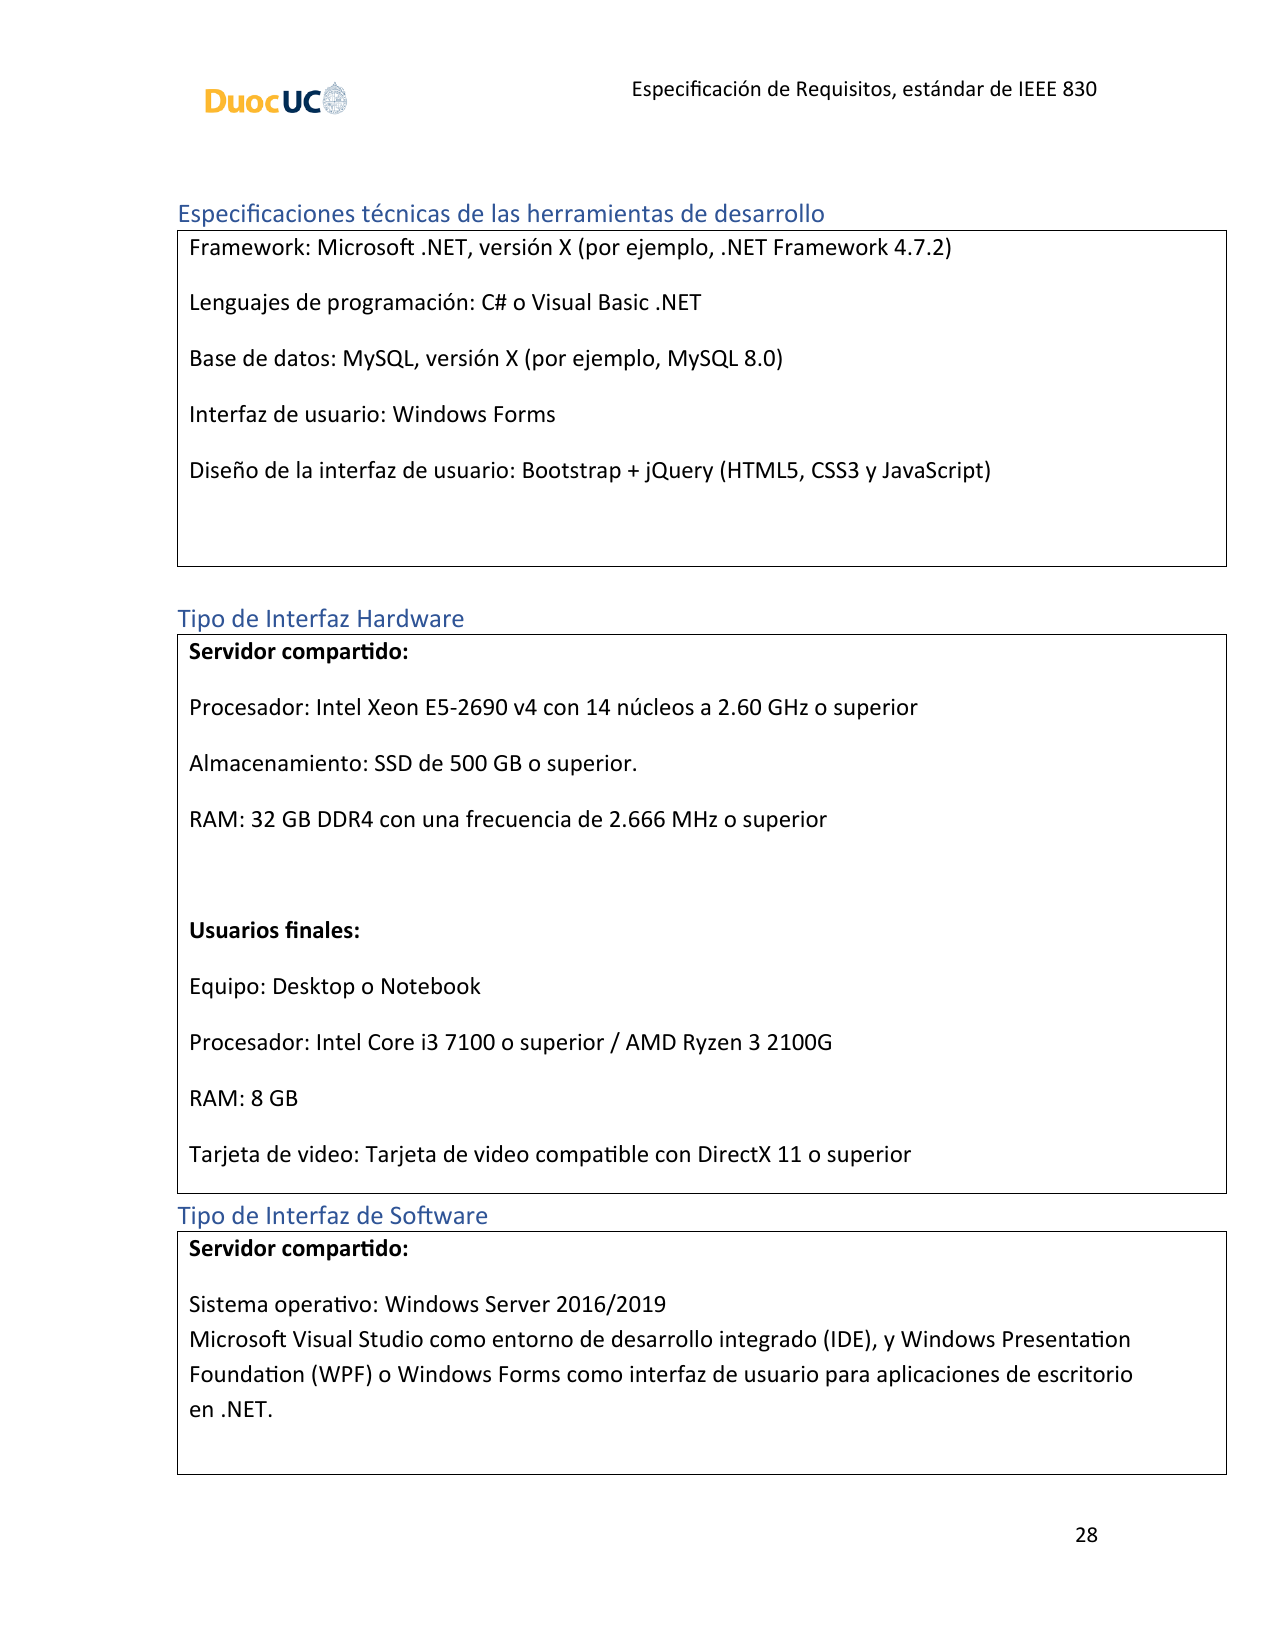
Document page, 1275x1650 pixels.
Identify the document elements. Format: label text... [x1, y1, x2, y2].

text Tipo de Interfaz de Software [177, 1198, 1098, 1231]
picture [198, 78, 352, 117]
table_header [178, 1232, 1226, 1474]
text Tipo de Interfaz Hardware [177, 601, 1098, 634]
text Especificaciones técnicas de las herramientas de desarrollo [177, 197, 1098, 230]
table_header Servidor compartido: Procesador: Intel Xeon E5-2690 v4 con 14 núcleos a 2.60 GHz o superior Almacenamiento: SSD de 500 GB o superior. RAM: 32 GB DDR4 con una frecuencia de 2.666 MHz o superior Usuarios finales: Equipo: Desktop o Notebook Procesador: Intel Core i3 7100 o superior / AMD Ryzen 3 2100G RAM: 8 GB Tarjeta de video: Tarjeta de video compatible con DirectX 11 o superior [178, 635, 1226, 1193]
table_header Framework: Microsoft .NET, versión X (por ejemplo, .NET Framework 4.7.2) Lenguajes de programación: C# o Visual Basic .NET Base de datos: MySQL, versión X (por ejemplo, MySQL 8.0) Interfaz de usuario: Windows Forms Diseño de la interfaz de usuario: Bootstrap + jQuery (HTML5, CSS3 y JavaScript) [178, 231, 1226, 566]
